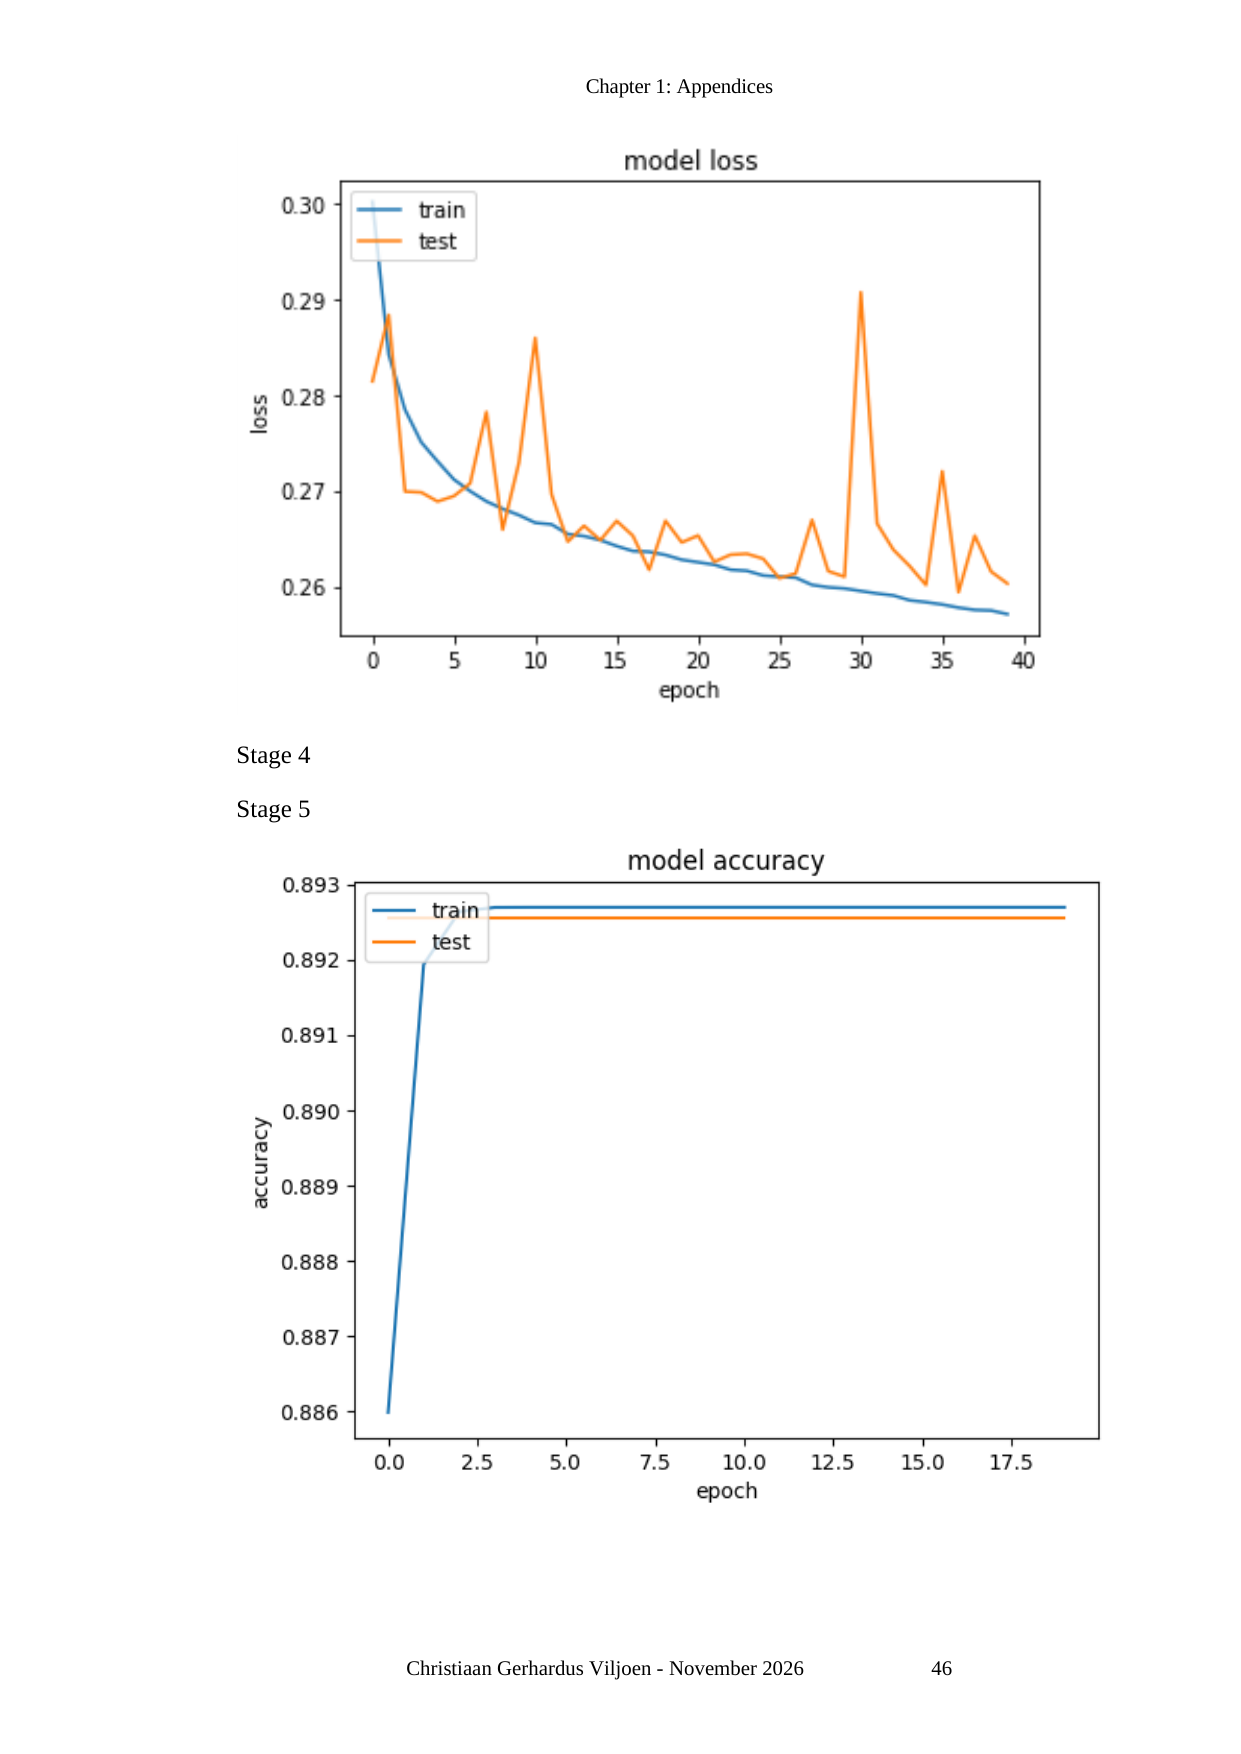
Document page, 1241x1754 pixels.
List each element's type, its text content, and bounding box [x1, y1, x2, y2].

picture [236, 835, 1118, 1518]
subtitle Stage 4 [236, 740, 1122, 769]
picture [236, 135, 1060, 715]
subtitle Stage 5 [236, 794, 1122, 822]
